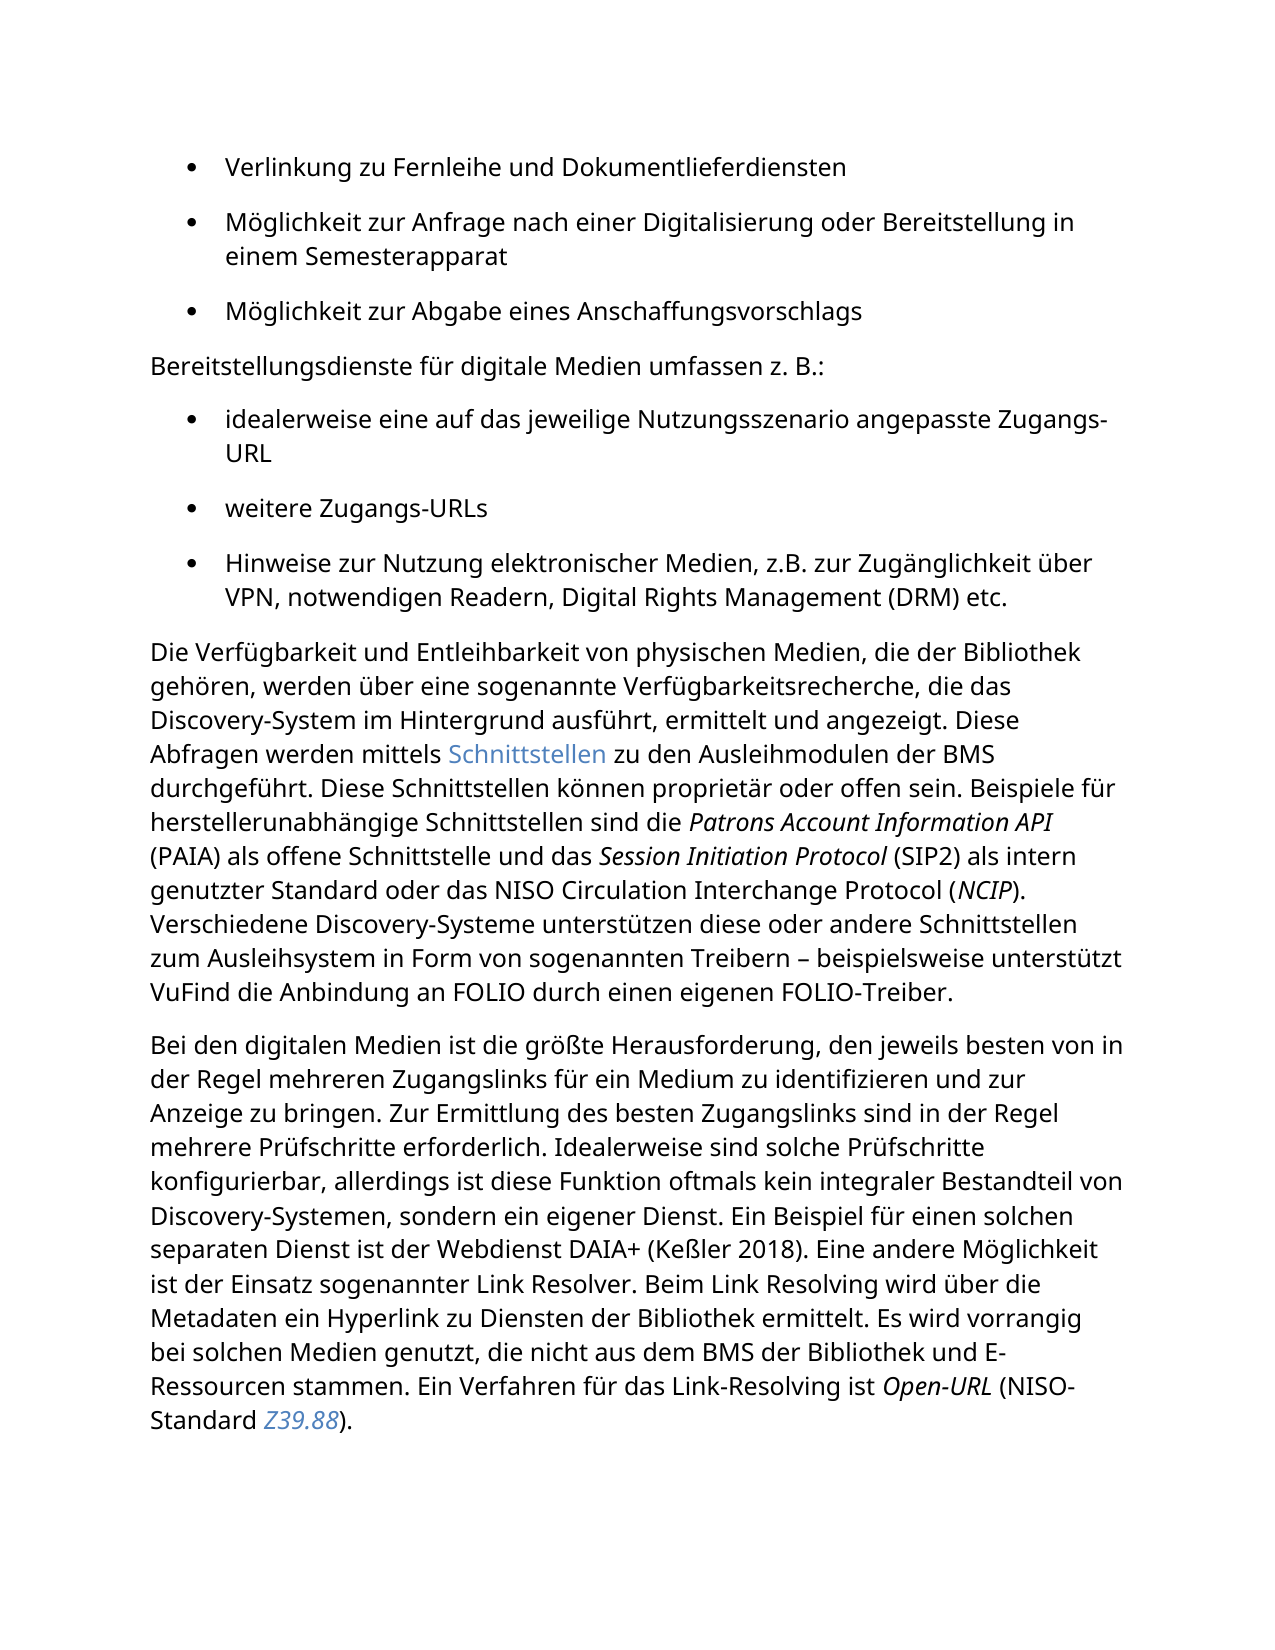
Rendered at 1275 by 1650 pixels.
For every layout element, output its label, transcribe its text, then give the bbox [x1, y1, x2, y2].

list idealerweise eine auf das jeweilige Nutzungsszenario angepasste Zugangs-URL [187, 402, 1125, 470]
text Die Verfügbarkeit und Entleihbarkeit von physischen Medien, die der Bibliothek gehören, werden über eine sogenannte Verfügbarkeitsrecherche, die das Discovery-System im Hintergrund ausführt, ermittelt und angezeigt. Diese Abfragen werden mittels Schnittstellen zu den Ausleihmodulen der BMS durchgeführt. Diese Schnittstellen können proprietär oder offen sein. Beispiele für herstellerunabhängige Schnittstellen sind die Patrons Account Information API (PAIA) als offene Schnittstelle und das Session Initiation Protocol (SIP2) als intern genutzter Standard oder das NISO Circulation Interchange Protocol (NCIP). Verschiedene Discovery-Systeme unterstützen diese oder andere Schnittstellen zum Ausleihsystem in Form von sogenannten Treibern – beispielsweise unterstützt VuFind die Anbindung an FOLIO durch einen eigenen FOLIO-Treiber. [150, 634, 1125, 1009]
list Möglichkeit zur Abgabe eines Anschaffungsvorschlags [187, 294, 1125, 328]
list Hinweise zur Nutzung elektronischer Medien, z.B. zur Zugänglichkeit über VPN, notwendigen Readern, Digital Rights Management (DRM) etc. [187, 545, 1125, 613]
list Möglichkeit zur Anfrage nach einer Digitalisierung oder Bereitstellung in einem Semesterapparat [187, 205, 1125, 273]
text Bei den digitalen Medien ist die größte Herausforderung, den jeweils besten von in der Regel mehreren Zugangslinks für ein Medium zu identifizieren und zur Anzeige zu bringen. Zur Ermittlung des besten Zugangslinks sind in der Regel mehrere Prüfschritte erforderlich. Idealerweise sind solche Prüfschritte konfigurierbar, allerdings ist diese Funktion oftmals kein integraler Bestandteil von Discovery-Systemen, sondern ein eigener Dienst. Ein Beispiel für einen solchen separaten Dienst ist der Webdienst DAIA+ (Keßler 2018). Eine andere Möglichkeit ist der Einsatz sogenannter Link Resolver. Beim Link Resolving wird über die Metadaten ein Hyperlink zu Diensten der Bibliothek ermittelt. Es wird vorrangig bei solchen Medien genutzt, die nicht aus dem BMS der Bibliothek und E-Ressourcen stammen. Ein Verfahren für das Link-Resolving ist Open-URL (NISO-Standard Z39.88). [150, 1028, 1125, 1437]
list Verlinkung zu Fernleihe und Dokumentlieferdiensten [187, 150, 1125, 184]
list weitere Zugangs-URLs [187, 491, 1125, 524]
text Bereitstellungsdienste für digitale Medien umfassen z. B.: [150, 349, 1125, 383]
